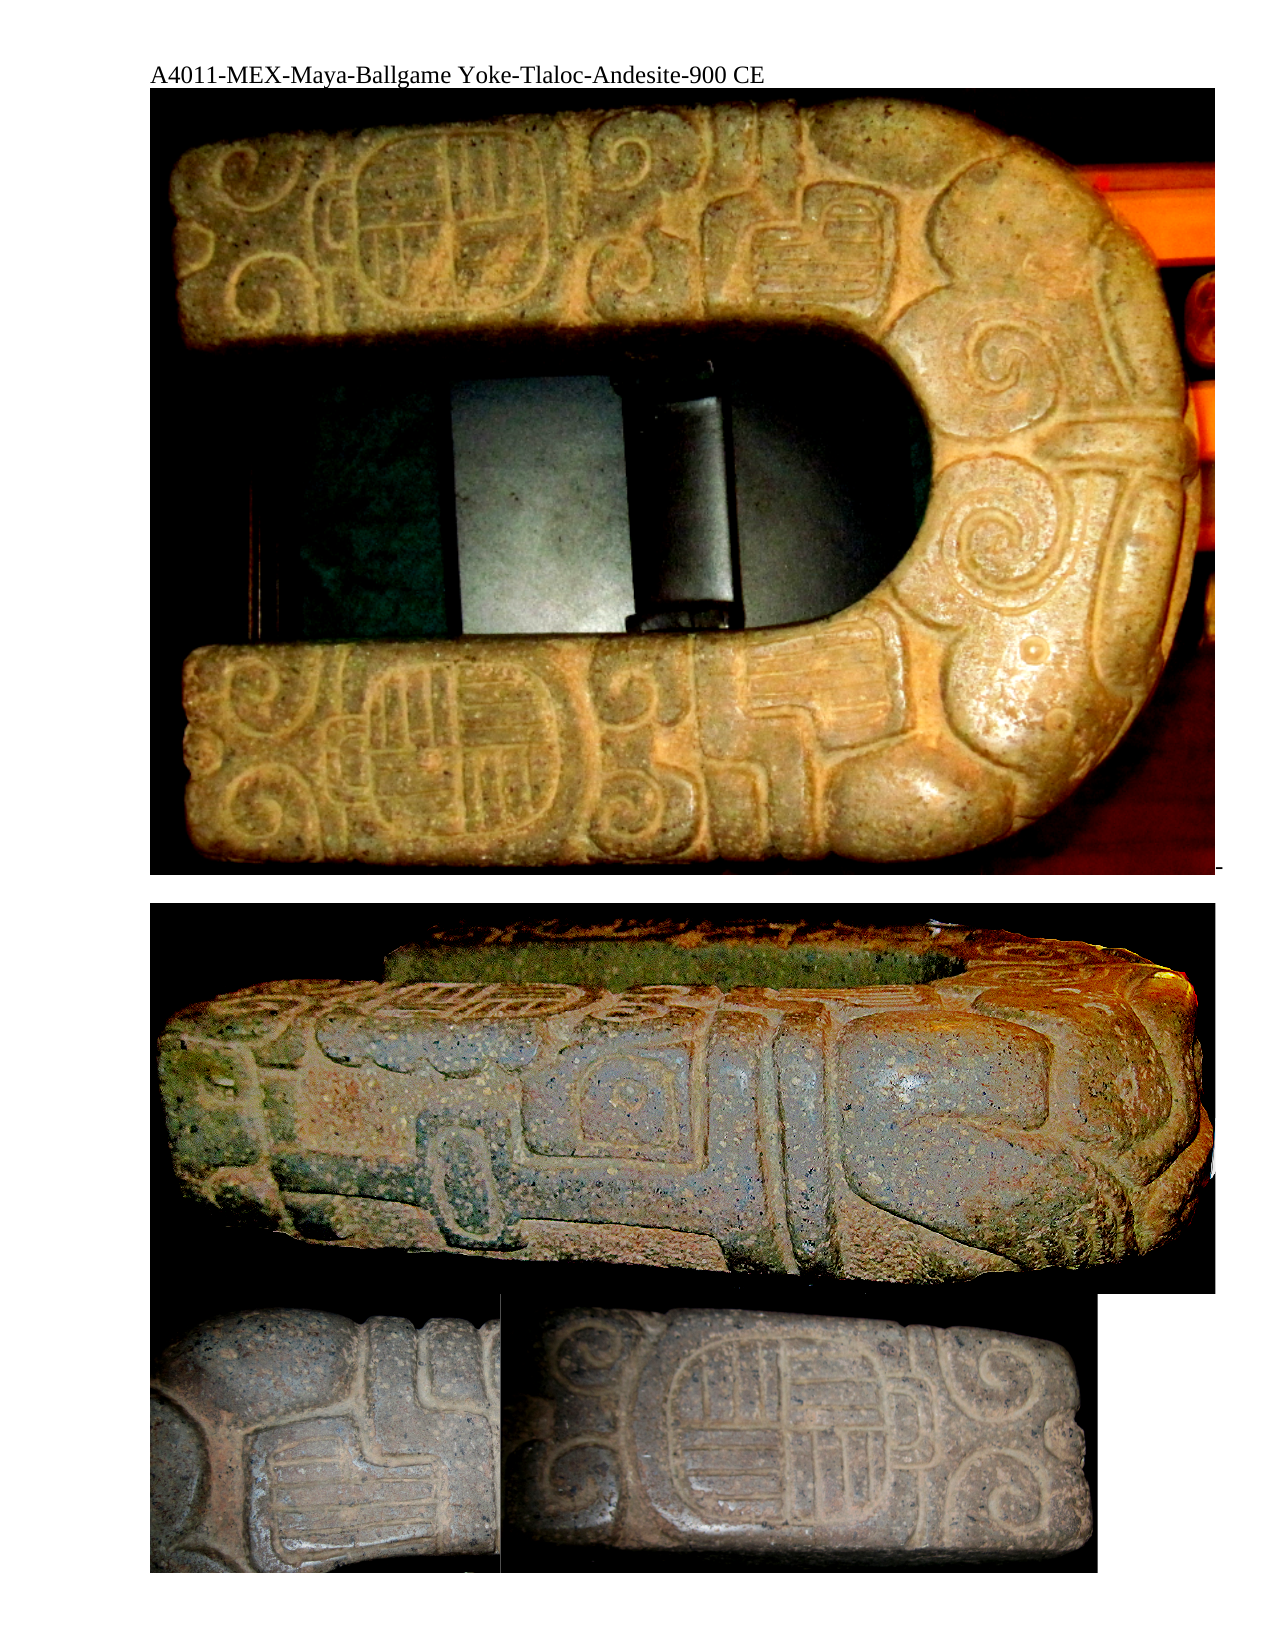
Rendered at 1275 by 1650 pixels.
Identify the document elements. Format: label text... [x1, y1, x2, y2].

picture [150, 88, 1215, 875]
text A4011-MEX-Maya-Ballgame Yoke-Tlaloc-Andesite-900 CE [150, 60, 1215, 88]
picture [150, 903, 1216, 1573]
